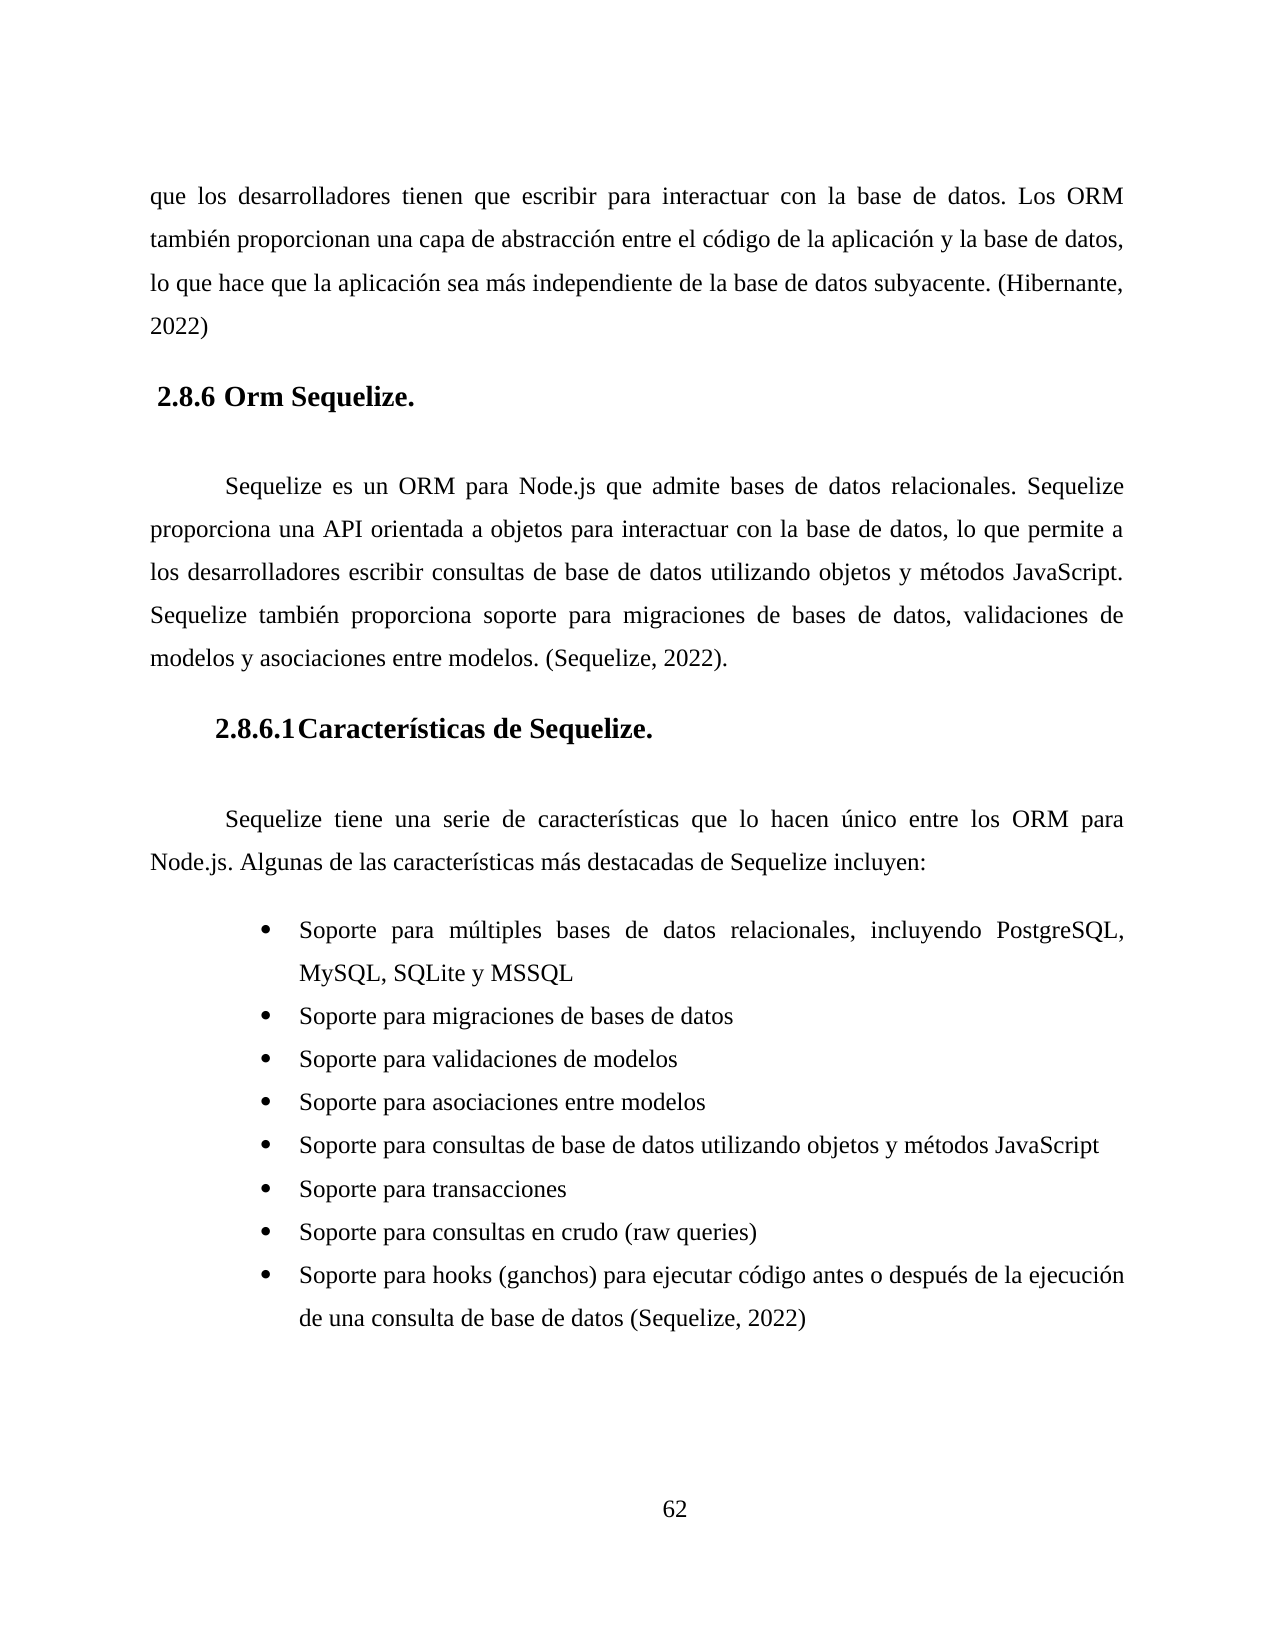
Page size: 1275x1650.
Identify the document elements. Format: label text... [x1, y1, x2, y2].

subtitle Orm Sequelize. [157, 379, 1125, 412]
subtitle Características de Sequelize. [150, 712, 1125, 745]
list Soporte para consultas en crudo (raw queries) [261, 1217, 1125, 1246]
list Soporte para asociaciones entre modelos [261, 1087, 1125, 1116]
text Sequelize es un ORM para Node.js que admite bases de datos relacionales. Sequelize proporciona una API orientada a objetos para interactuar con la base de datos, lo que permite a los desarrolladores escribir consultas de base de datos utilizando objetos y métodos JavaScript. Sequelize también proporciona soporte para migraciones de bases de datos, validaciones de modelos y asociaciones entre modelos. (Sequelize, 2022). [150, 471, 1125, 672]
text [150, 181, 1125, 339]
list Soporte para validaciones de modelos [261, 1044, 1125, 1073]
list Soporte para múltiples bases de datos relacionales, incluyendo PostgreSQL, MySQL, SQLite y MSSQL [261, 915, 1125, 987]
text Sequelize tiene una serie de características que lo hacen único entre los ORM para Node.js. Algunas de las características más destacadas de Sequelize incluyen: [150, 804, 1125, 876]
list Soporte para transacciones [261, 1174, 1125, 1202]
list Soporte para hooks (ganchos) para ejecutar código antes o después de la ejecución de una consulta de base de datos (Sequelize, 2022) [261, 1260, 1125, 1332]
list Soporte para consultas de base de datos utilizando objetos y métodos JavaScript [261, 1131, 1125, 1159]
list Soporte para migraciones de bases de datos [261, 1001, 1125, 1030]
